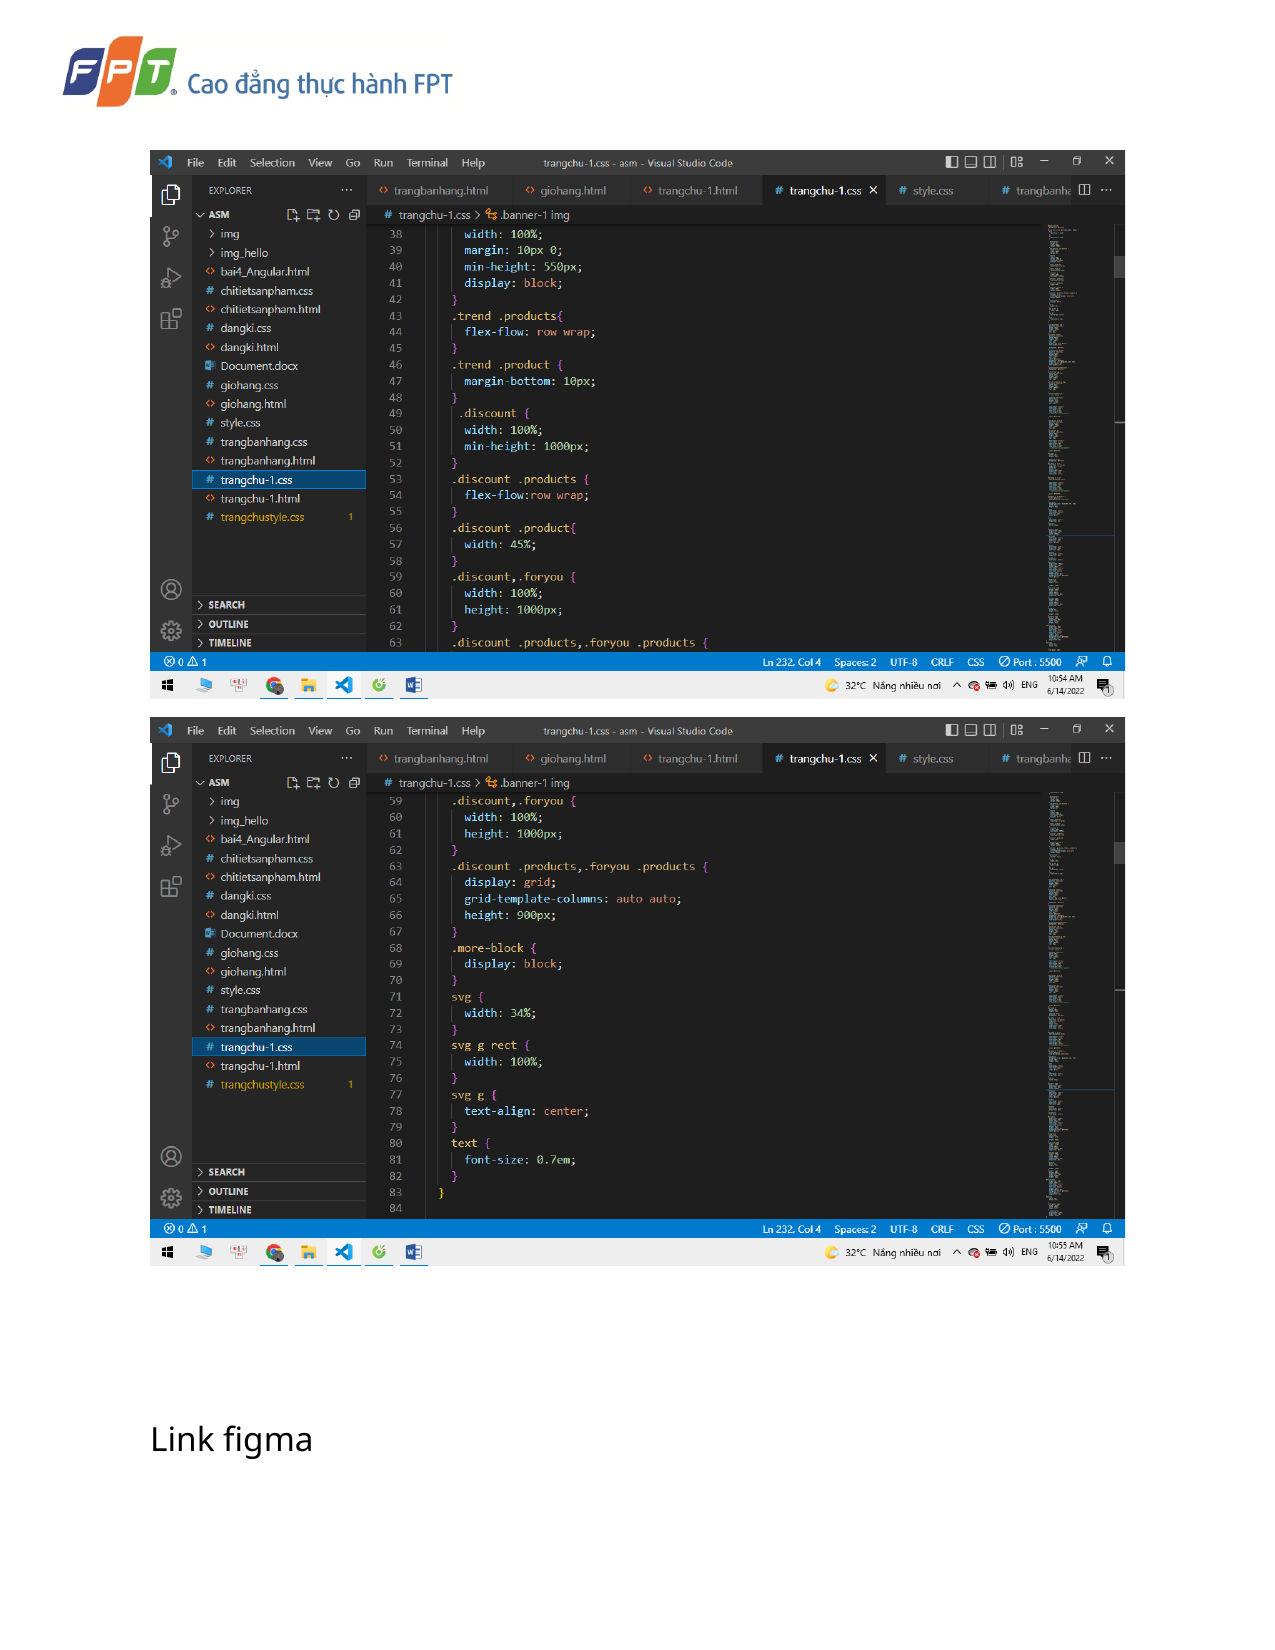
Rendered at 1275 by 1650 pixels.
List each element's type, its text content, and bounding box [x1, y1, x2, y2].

picture [150, 150, 1125, 699]
text Link figma [150, 1416, 1125, 1462]
picture [61, 34, 460, 111]
picture [150, 717, 1125, 1266]
